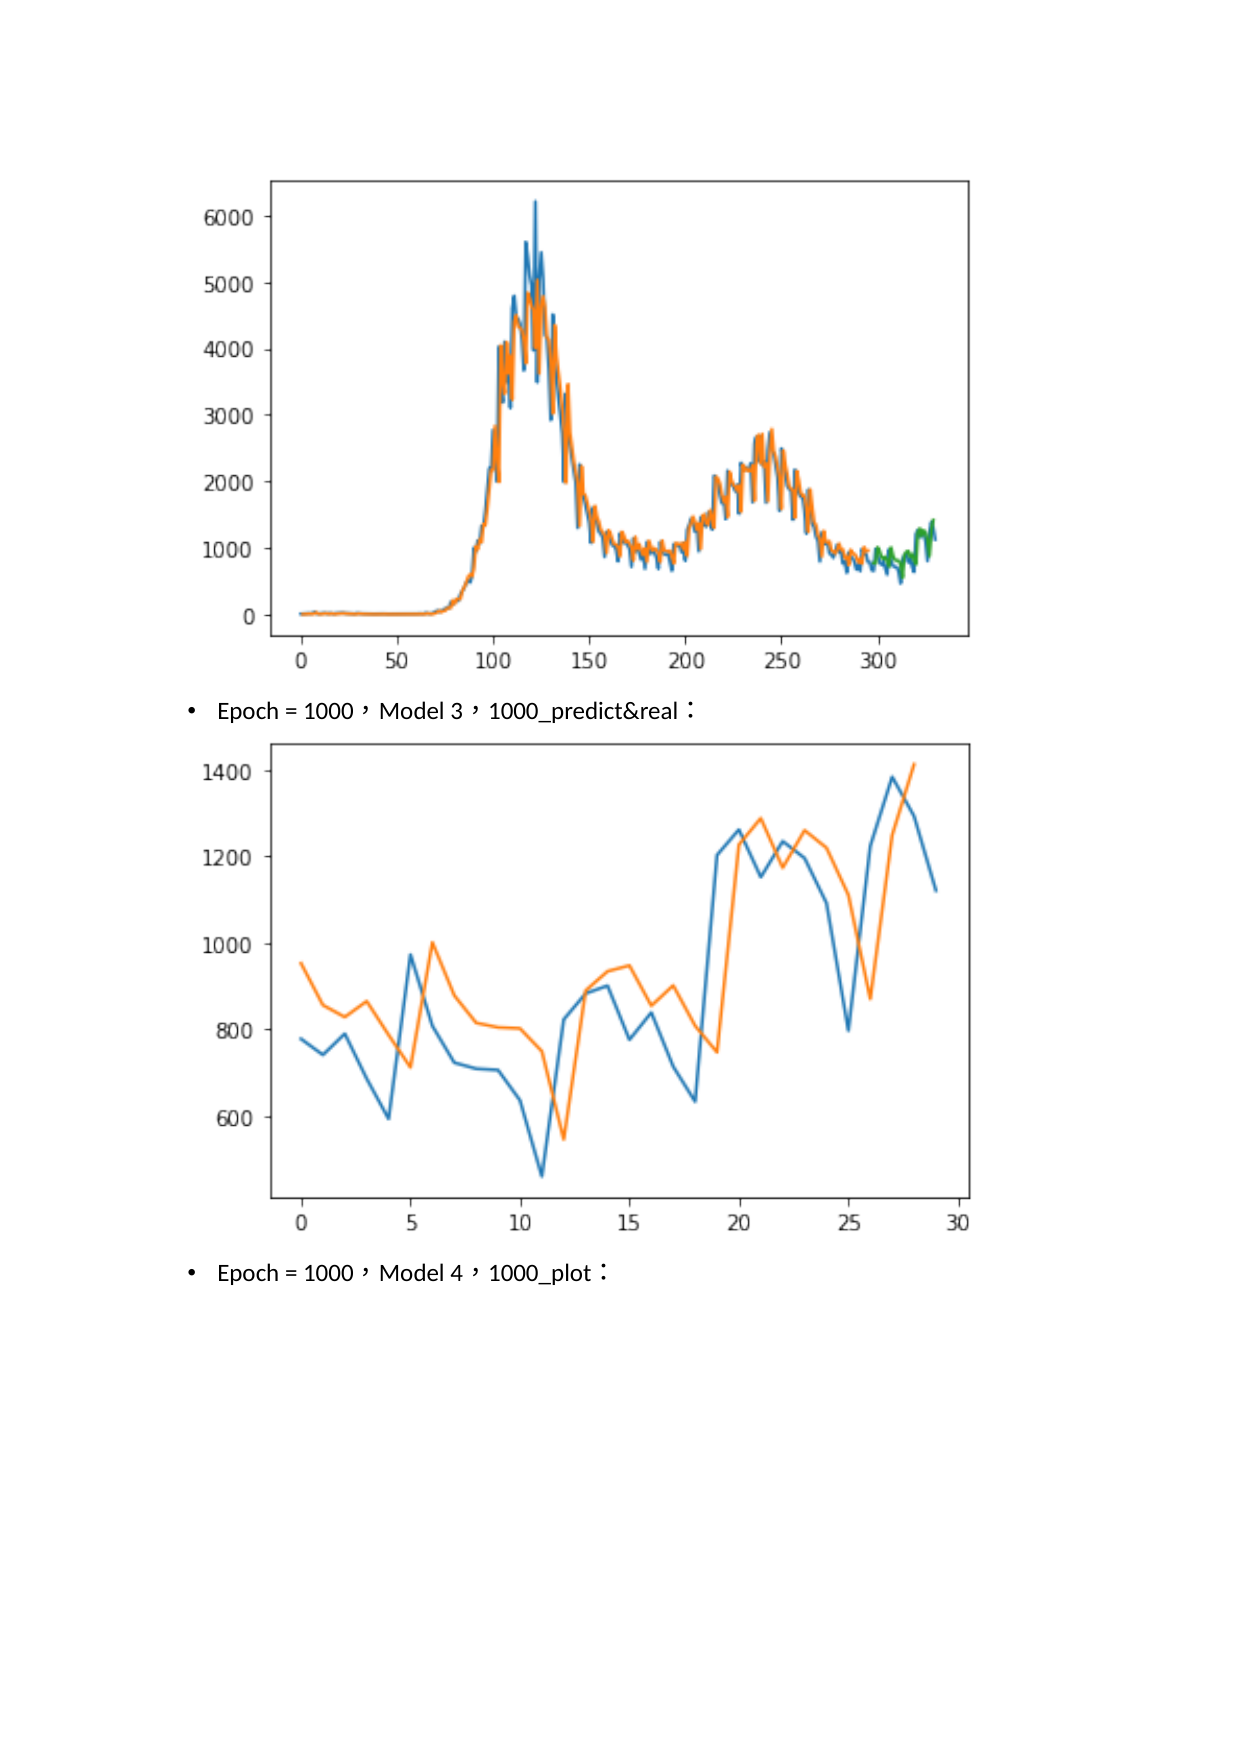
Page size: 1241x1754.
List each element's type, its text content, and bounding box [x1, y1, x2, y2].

picture [187, 731, 986, 1248]
list Epoch = 1000，Model 3，1000_predict&real： [187, 689, 1053, 727]
list Epoch = 1000，Model 4，1000_plot： [187, 1252, 1053, 1289]
picture [187, 168, 981, 686]
